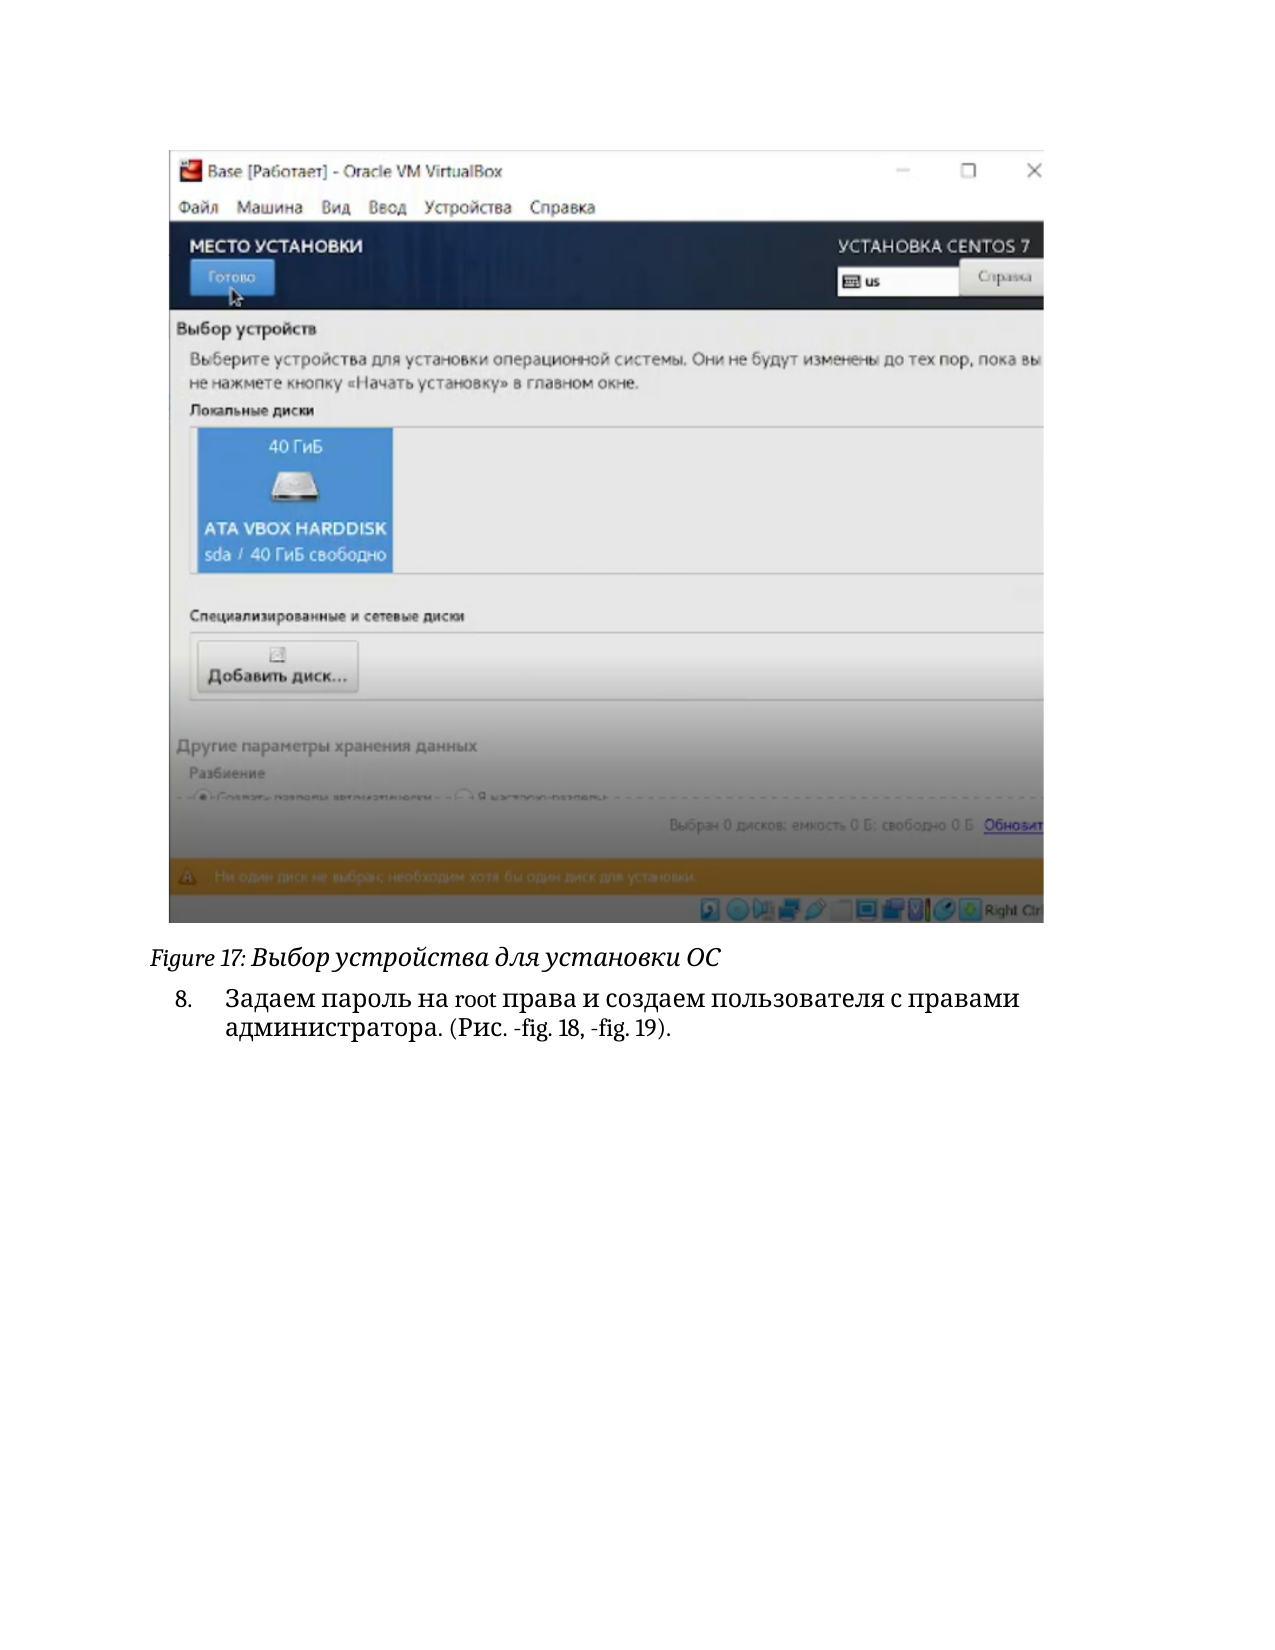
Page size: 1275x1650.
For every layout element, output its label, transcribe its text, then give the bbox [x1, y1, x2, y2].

list Задаем пароль на root права и создаем пользователя с правами администратора. (Рис. -fig. 18, -fig. 19). [175, 985, 1125, 1042]
picture [168, 150, 1044, 923]
text Figure 17: Выбор устройства для установки ОС [150, 943, 1125, 972]
